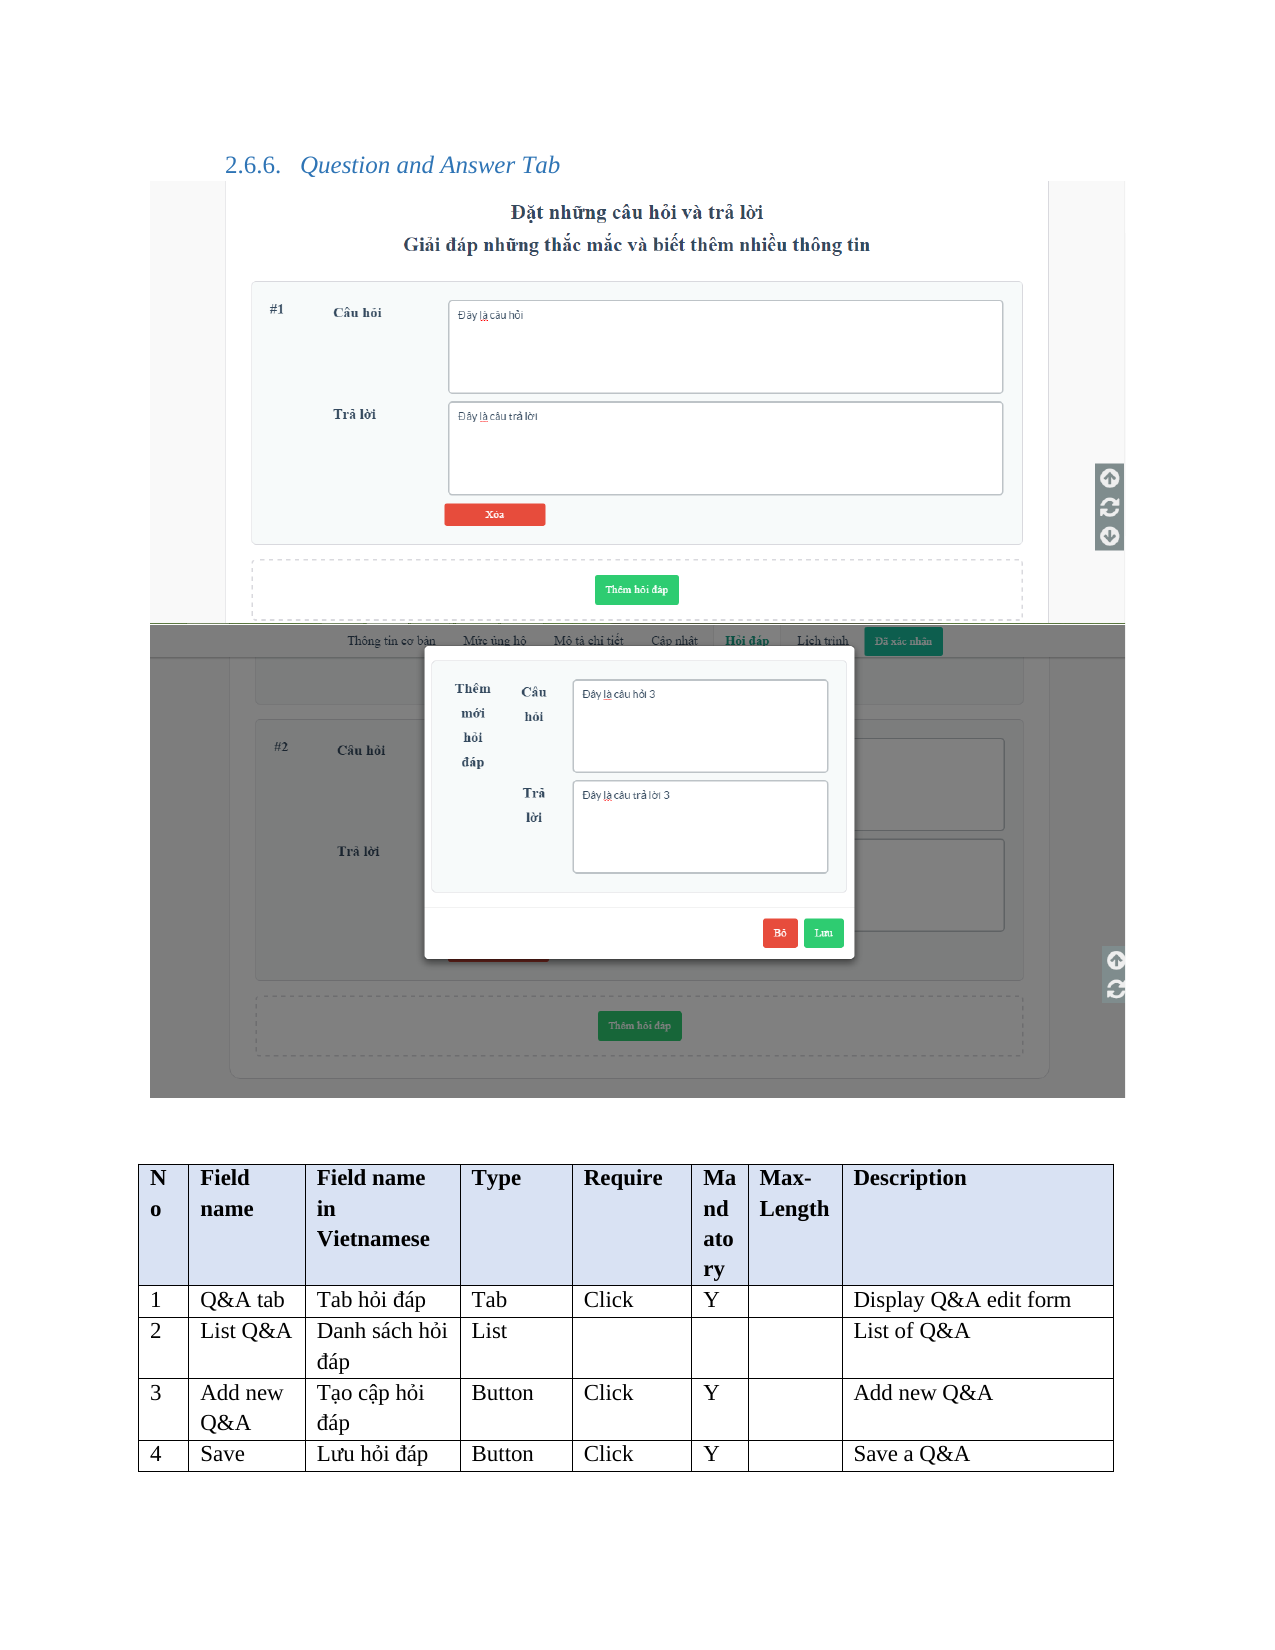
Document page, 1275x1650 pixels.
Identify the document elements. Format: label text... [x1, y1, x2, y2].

picture [150, 181, 1125, 624]
table_cell Click [573, 1286, 691, 1317]
table_header Field name [189, 1165, 305, 1285]
table_header Require [573, 1165, 691, 1285]
table_cell Click [573, 1441, 691, 1471]
table_cell Display Q&A edit form [843, 1286, 1113, 1317]
table_cell 4 [139, 1441, 188, 1471]
table_cell Save a Q&A [843, 1441, 1113, 1471]
table_cell Y [692, 1286, 748, 1317]
table_cell Add new Q&A [189, 1379, 305, 1439]
picture [150, 625, 1125, 1098]
table_cell Click [573, 1379, 691, 1439]
table_header Mandatory [692, 1165, 748, 1285]
table_cell Save Q&A [189, 1441, 305, 1471]
table_cell [749, 1286, 842, 1317]
table_header Field name in Vietnamese [306, 1165, 460, 1285]
table_cell List Q&A [189, 1318, 305, 1378]
table_header No [139, 1165, 188, 1285]
table_cell Button [461, 1379, 572, 1439]
subtitle Question and Answer Tab [225, 150, 1125, 179]
table_cell [749, 1318, 842, 1378]
table_cell [749, 1441, 842, 1471]
table_cell 3 [139, 1379, 188, 1439]
table_cell 2 [139, 1318, 188, 1378]
table_cell Y [692, 1441, 748, 1471]
table_cell [573, 1318, 691, 1378]
table_cell [749, 1379, 842, 1439]
table_cell Q&A tab [189, 1286, 305, 1317]
table_header Max-Length [749, 1165, 842, 1285]
table_cell [692, 1318, 748, 1378]
table_cell Tạo cập hỏi đáp [306, 1379, 460, 1439]
table_cell Add new Q&A [843, 1379, 1113, 1439]
table_cell 1 [139, 1286, 188, 1317]
table_cell List [461, 1318, 572, 1378]
table_header Type [461, 1165, 572, 1285]
table_cell List of Q&A [843, 1318, 1113, 1378]
table_cell Lưu hỏi đáp [306, 1441, 460, 1471]
table_cell Tab hỏi đáp [306, 1286, 460, 1317]
table_header Description [843, 1165, 1113, 1285]
table_cell Tab [461, 1286, 572, 1317]
table_cell Button [461, 1441, 572, 1471]
table_cell Y [692, 1379, 748, 1439]
table_cell Danh sách hỏi đáp [306, 1318, 460, 1378]
